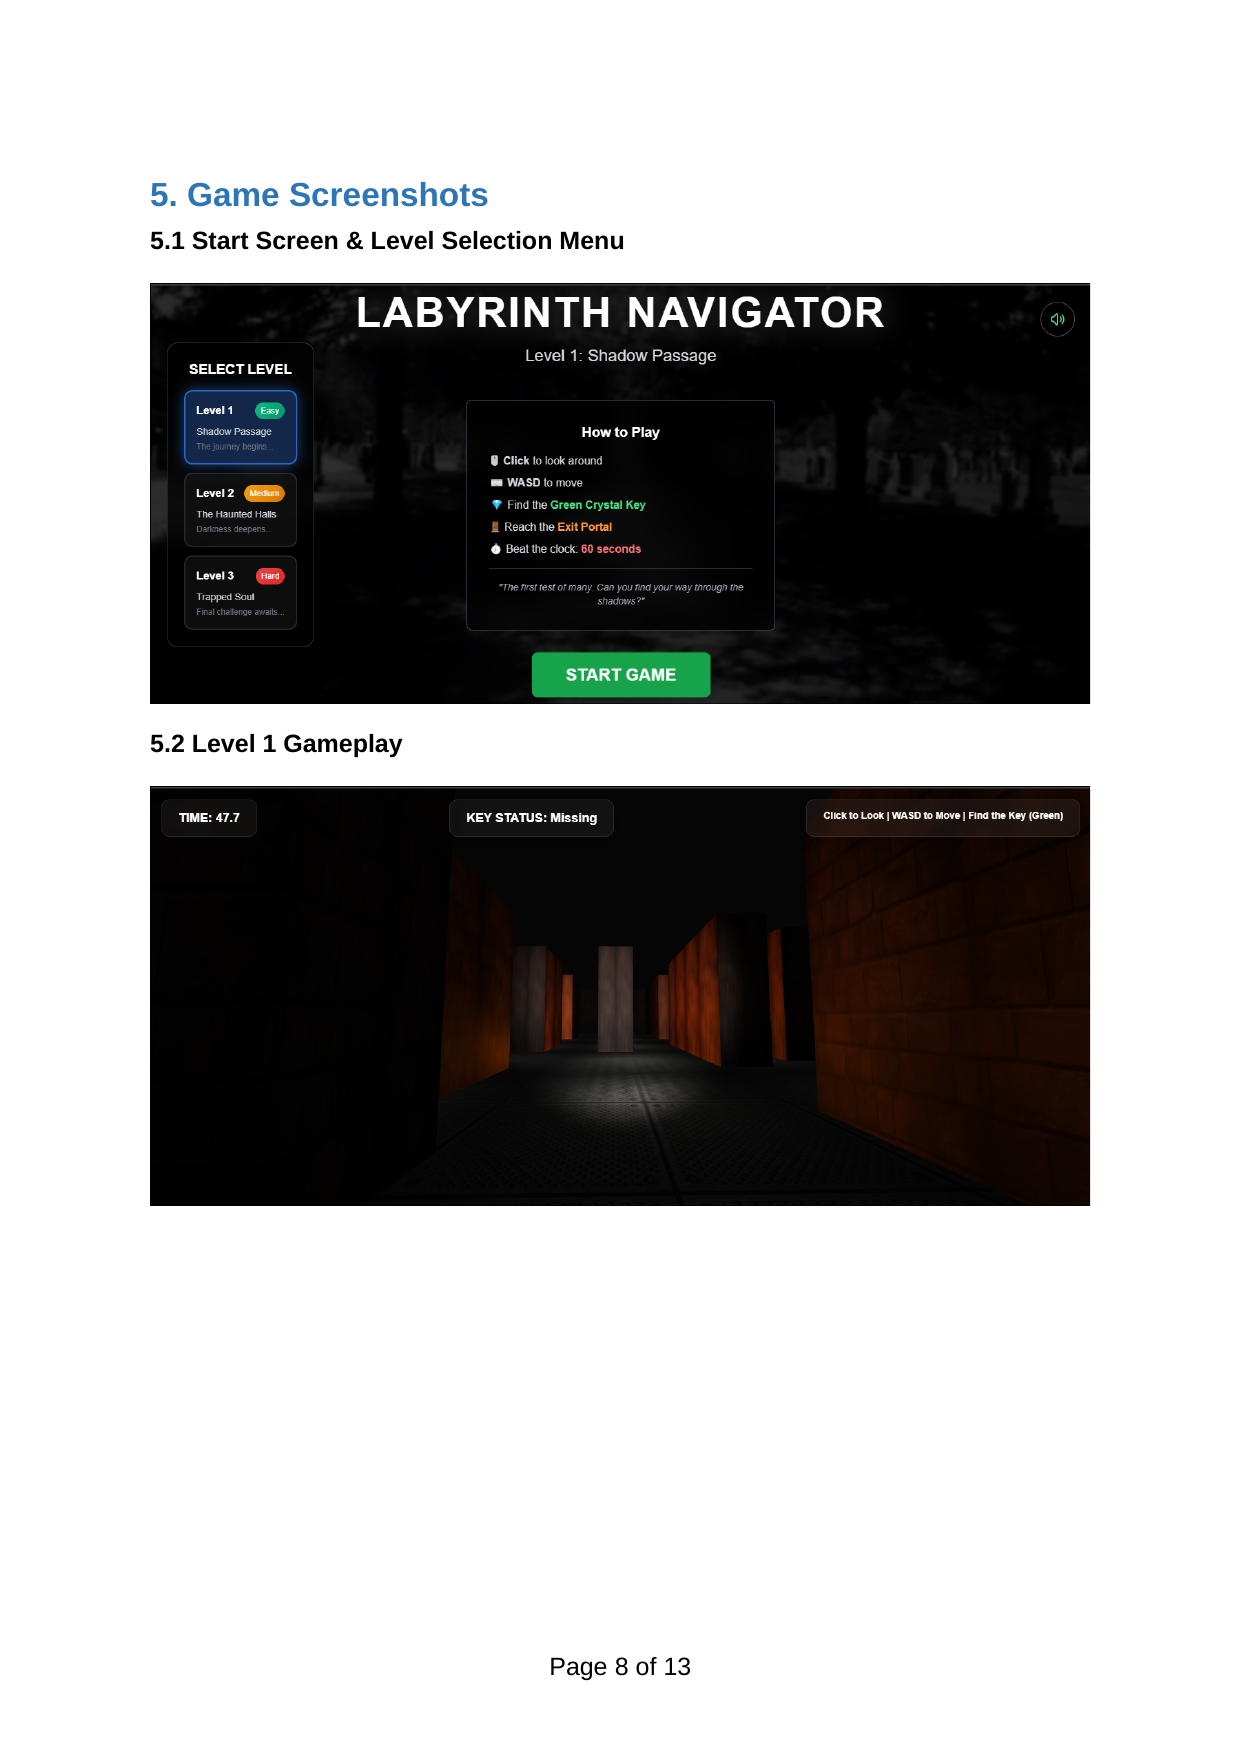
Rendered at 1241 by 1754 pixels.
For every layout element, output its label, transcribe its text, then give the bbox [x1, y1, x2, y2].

text 5.1 Start Screen & Level Selection Menu [150, 226, 1090, 255]
picture [150, 283, 1091, 704]
subtitle 5. Game Screenshots [150, 175, 1090, 213]
text 5.2 Level 1 Gameplay [150, 729, 1090, 758]
picture [150, 786, 1091, 1206]
